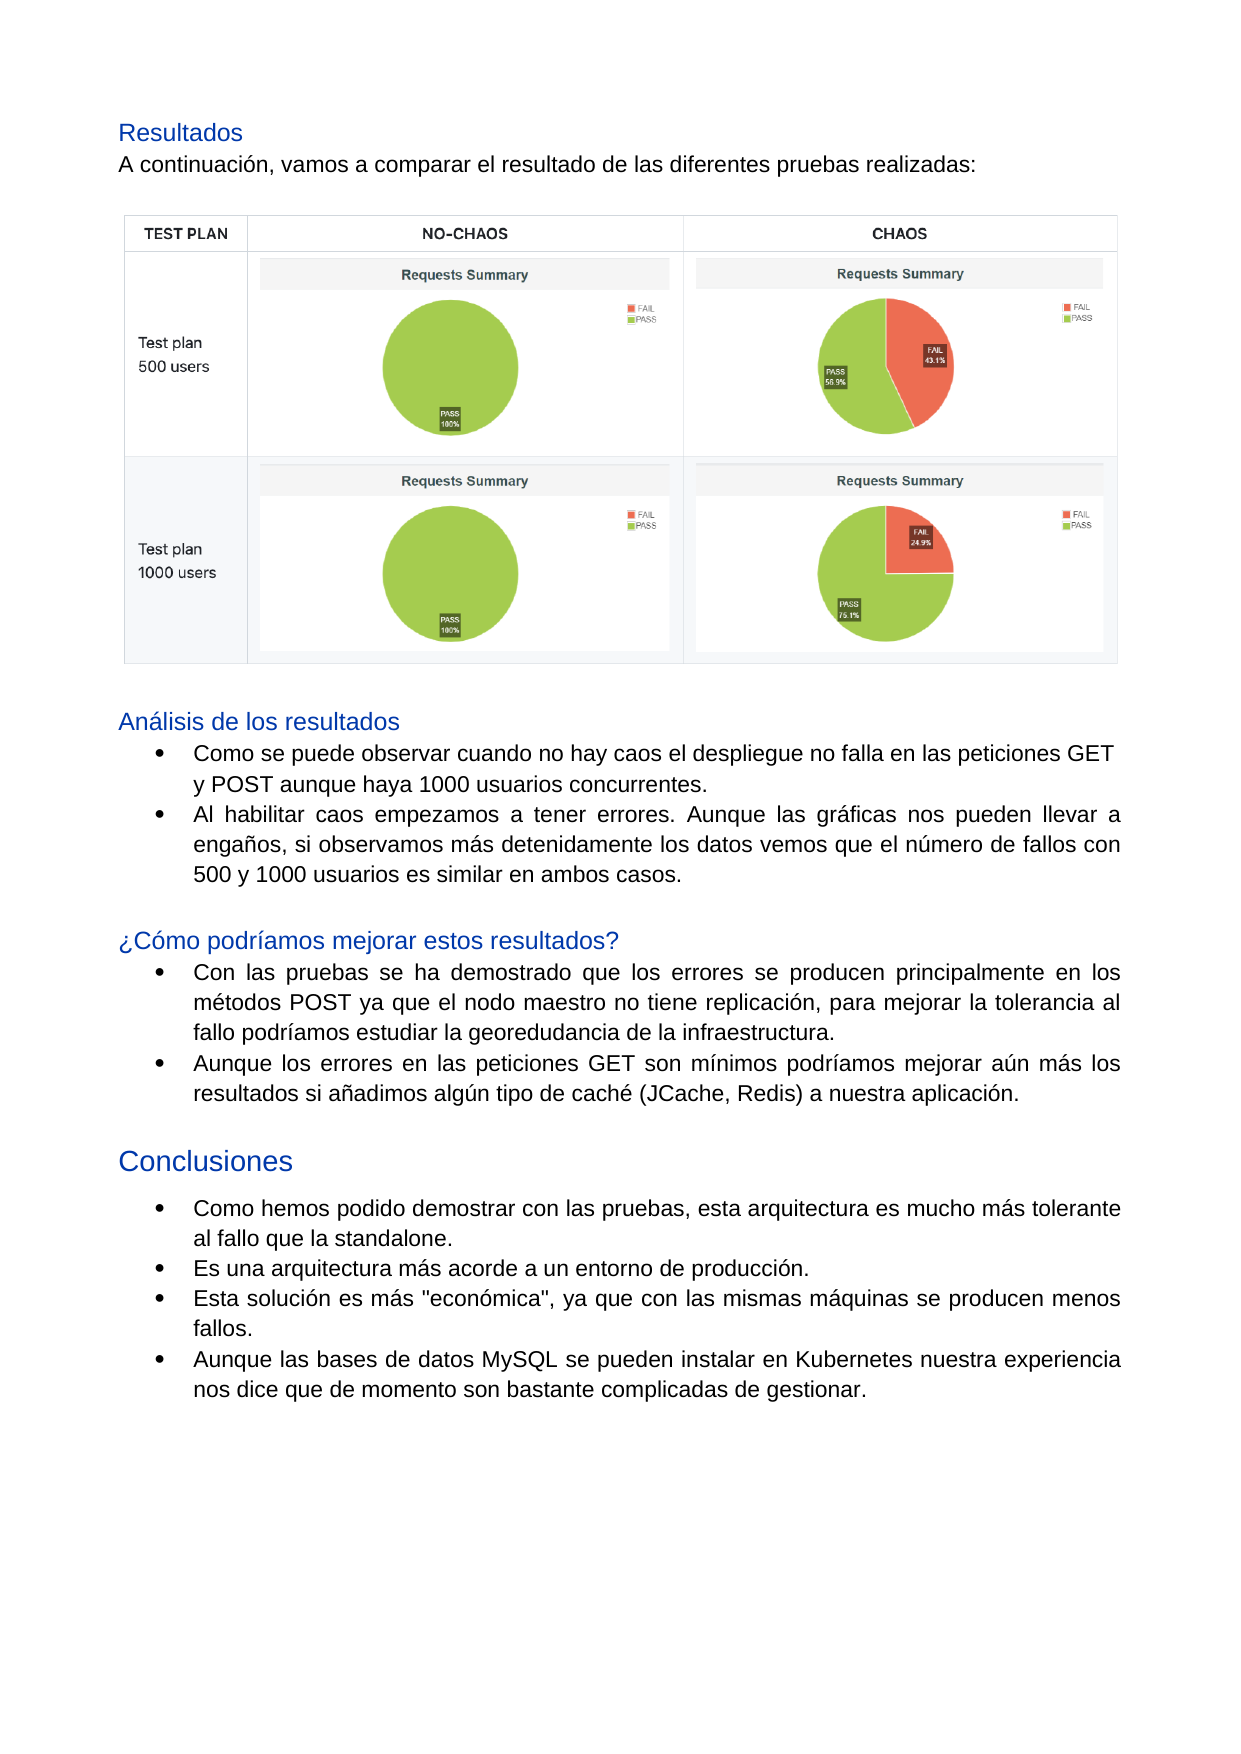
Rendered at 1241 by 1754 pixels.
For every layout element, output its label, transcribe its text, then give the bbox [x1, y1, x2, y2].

list Al habilitar caos empezamos a tener errores. Aunque las gráficas nos pueden llevar a engaños, si observamos más detenidamente los datos vemos que el número de fallos con 500 y 1000 usuarios es similar en ambos casos. [156, 801, 1122, 888]
list Es una arquitectura más acorde a un entorno de producción. [156, 1255, 1122, 1281]
subtitle Resultados [118, 118, 1122, 147]
list Esta solución es más "económica", ya que con las mismas máquinas se producen menos fallos. [156, 1285, 1122, 1342]
text A continuación, vamos a comparar el resultado de las diferentes pruebas realizadas: [118, 151, 1122, 177]
list Con las pruebas se ha demostrado que los errores se producen principalmente en los métodos POST ya que el nodo maestro no tiene replicación, para mejorar la tolerancia al fallo podríamos estudiar la georedudancia de la infraestructura. [156, 959, 1122, 1046]
list Como se puede observar cuando no hay caos el despliegue no falla en las peticiones GET y POST aunque haya 1000 usuarios concurrentes. [156, 740, 1122, 797]
subtitle Conclusiones [118, 1144, 1122, 1178]
list Aunque los errores en las peticiones GET son mínimos podríamos mejorar aún más los resultados si añadimos algún tipo de caché (JCache, Redis) a nuestra aplicación. [156, 1049, 1122, 1106]
picture [118, 211, 1123, 669]
list Como hemos podido demostrar con las pruebas, esta arquitectura es mucho más tolerante al fallo que la standalone. [156, 1194, 1122, 1251]
subtitle ¿Cómo podríamos mejorar estos resultados? [118, 926, 1122, 954]
subtitle Análisis de los resultados [118, 707, 1122, 736]
list Aunque las bases de datos MySQL se pueden instalar en Kubernetes nuestra experiencia nos dice que de momento son bastante complicadas de gestionar. [156, 1346, 1122, 1402]
